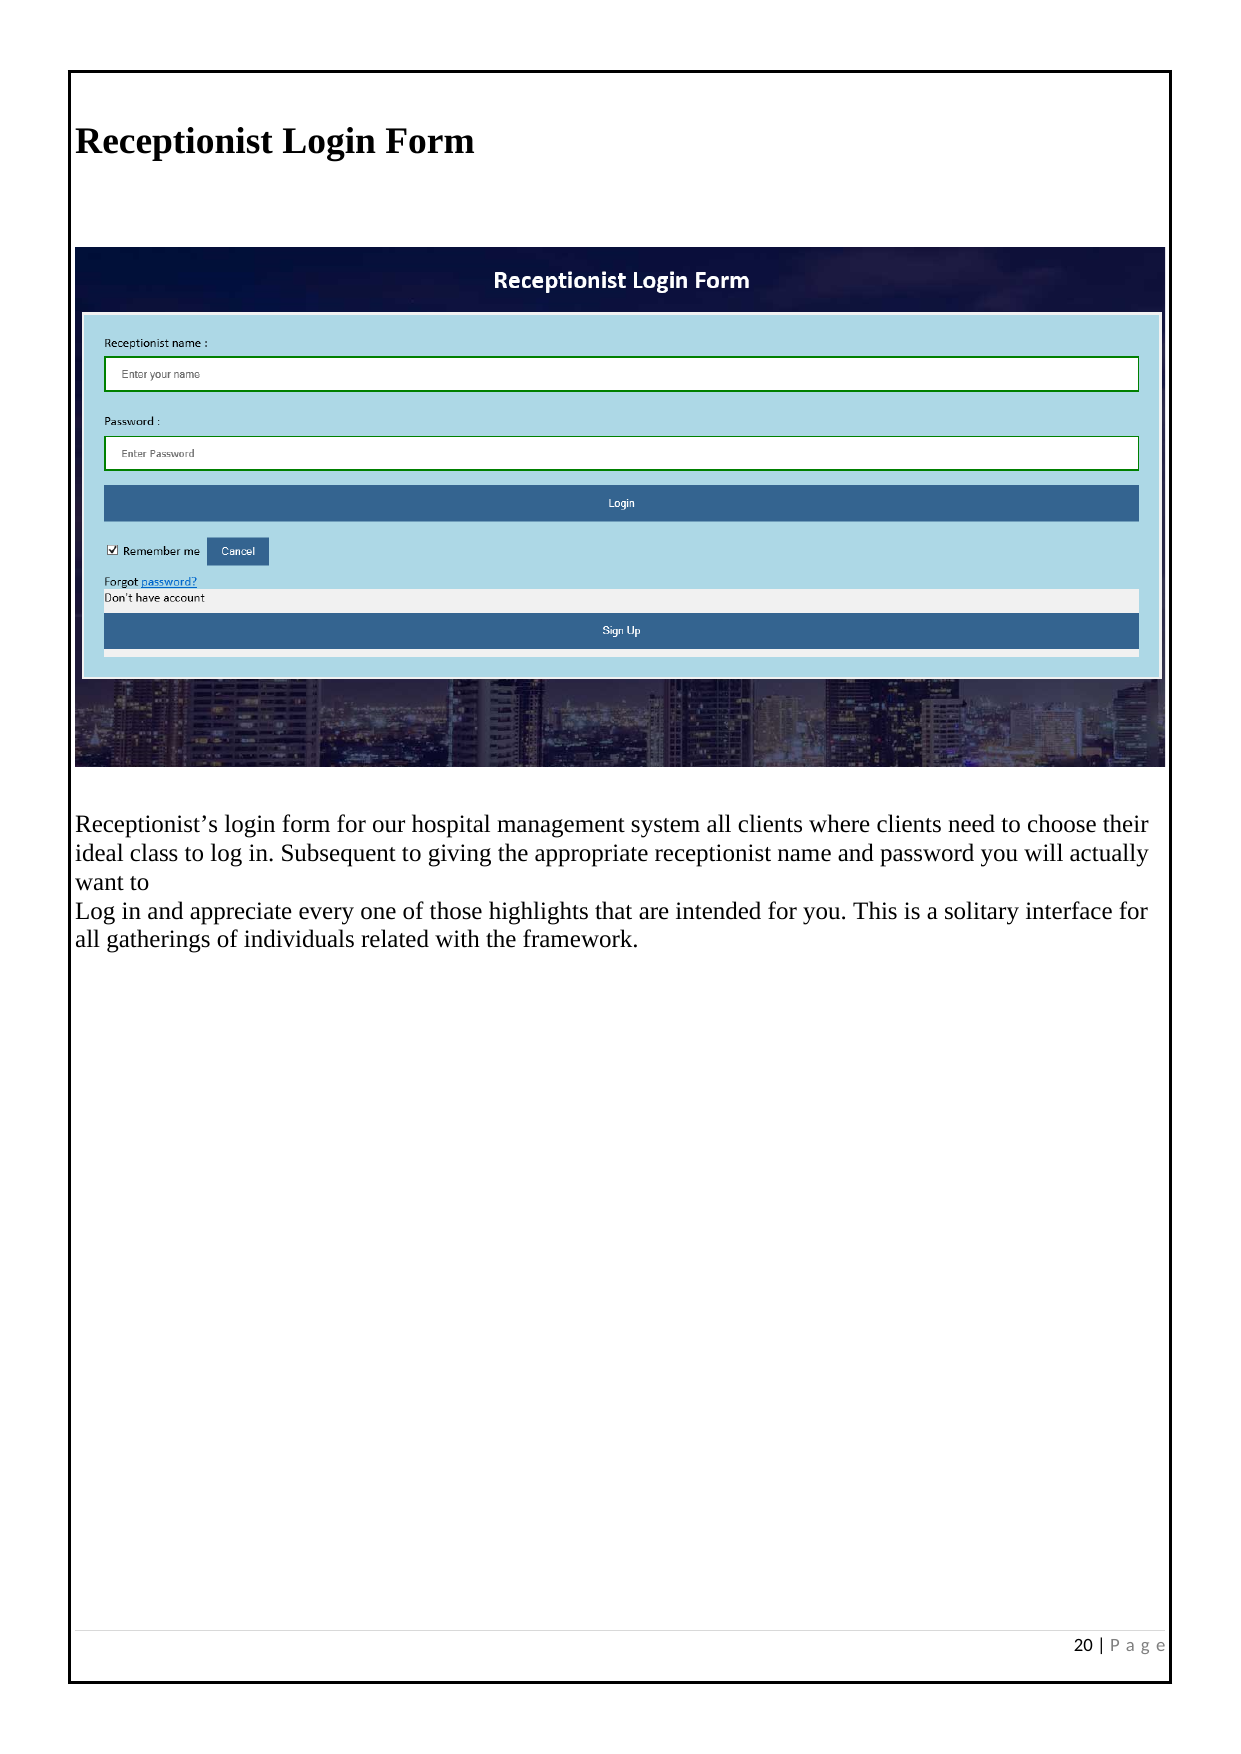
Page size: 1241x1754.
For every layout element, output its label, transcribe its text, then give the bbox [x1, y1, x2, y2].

text Receptionist’s login form for our hospital management system all clients where clients need to choose their ideal class to log in. Subsequent to giving the appropriate receptionist name and password you will actually want to [75, 809, 1165, 896]
picture [75, 247, 1166, 767]
text Log in and appreciate every one of those highlights that are intended for you. This is a solitary interface for all gatherings of individuals related with the framework. [75, 896, 1165, 953]
text Receptionist Login Form [75, 118, 1165, 161]
